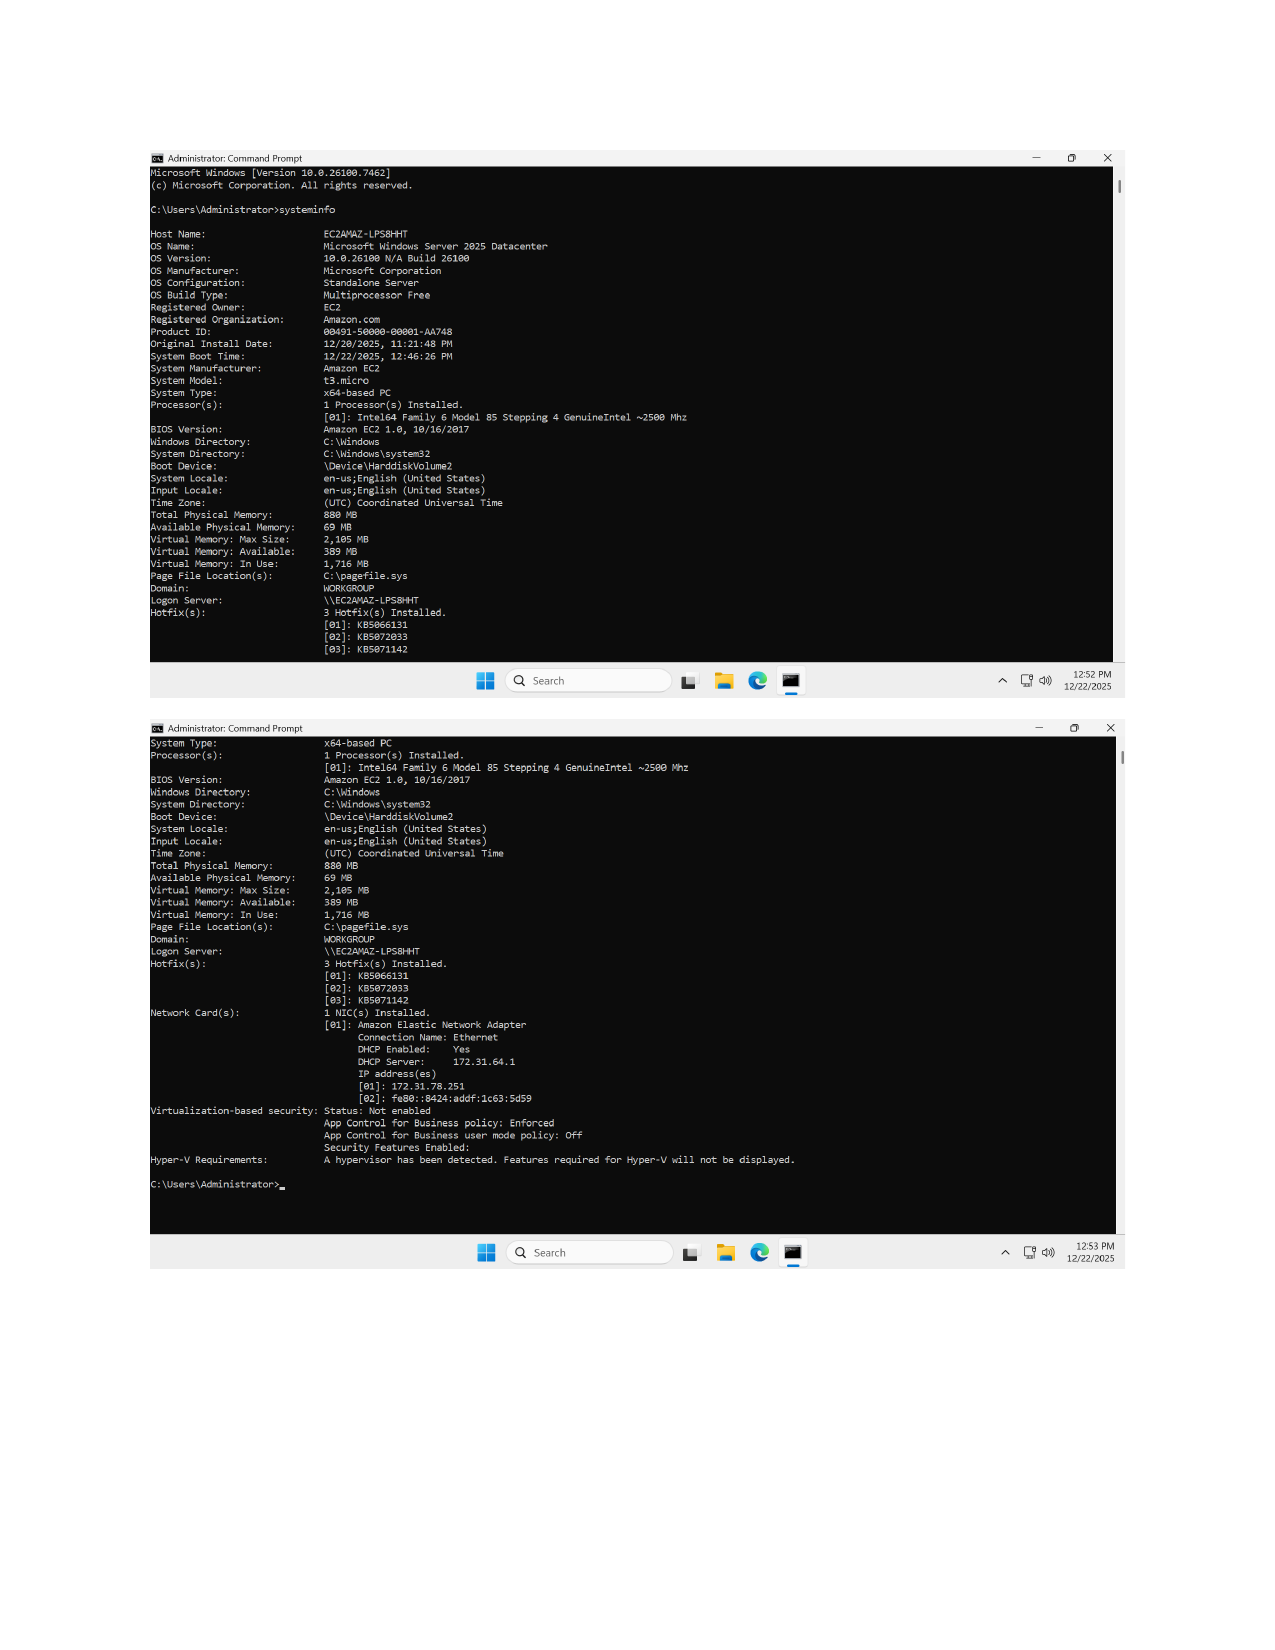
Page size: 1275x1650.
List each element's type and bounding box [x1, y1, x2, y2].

picture [150, 150, 1125, 698]
picture [150, 719, 1125, 1269]
